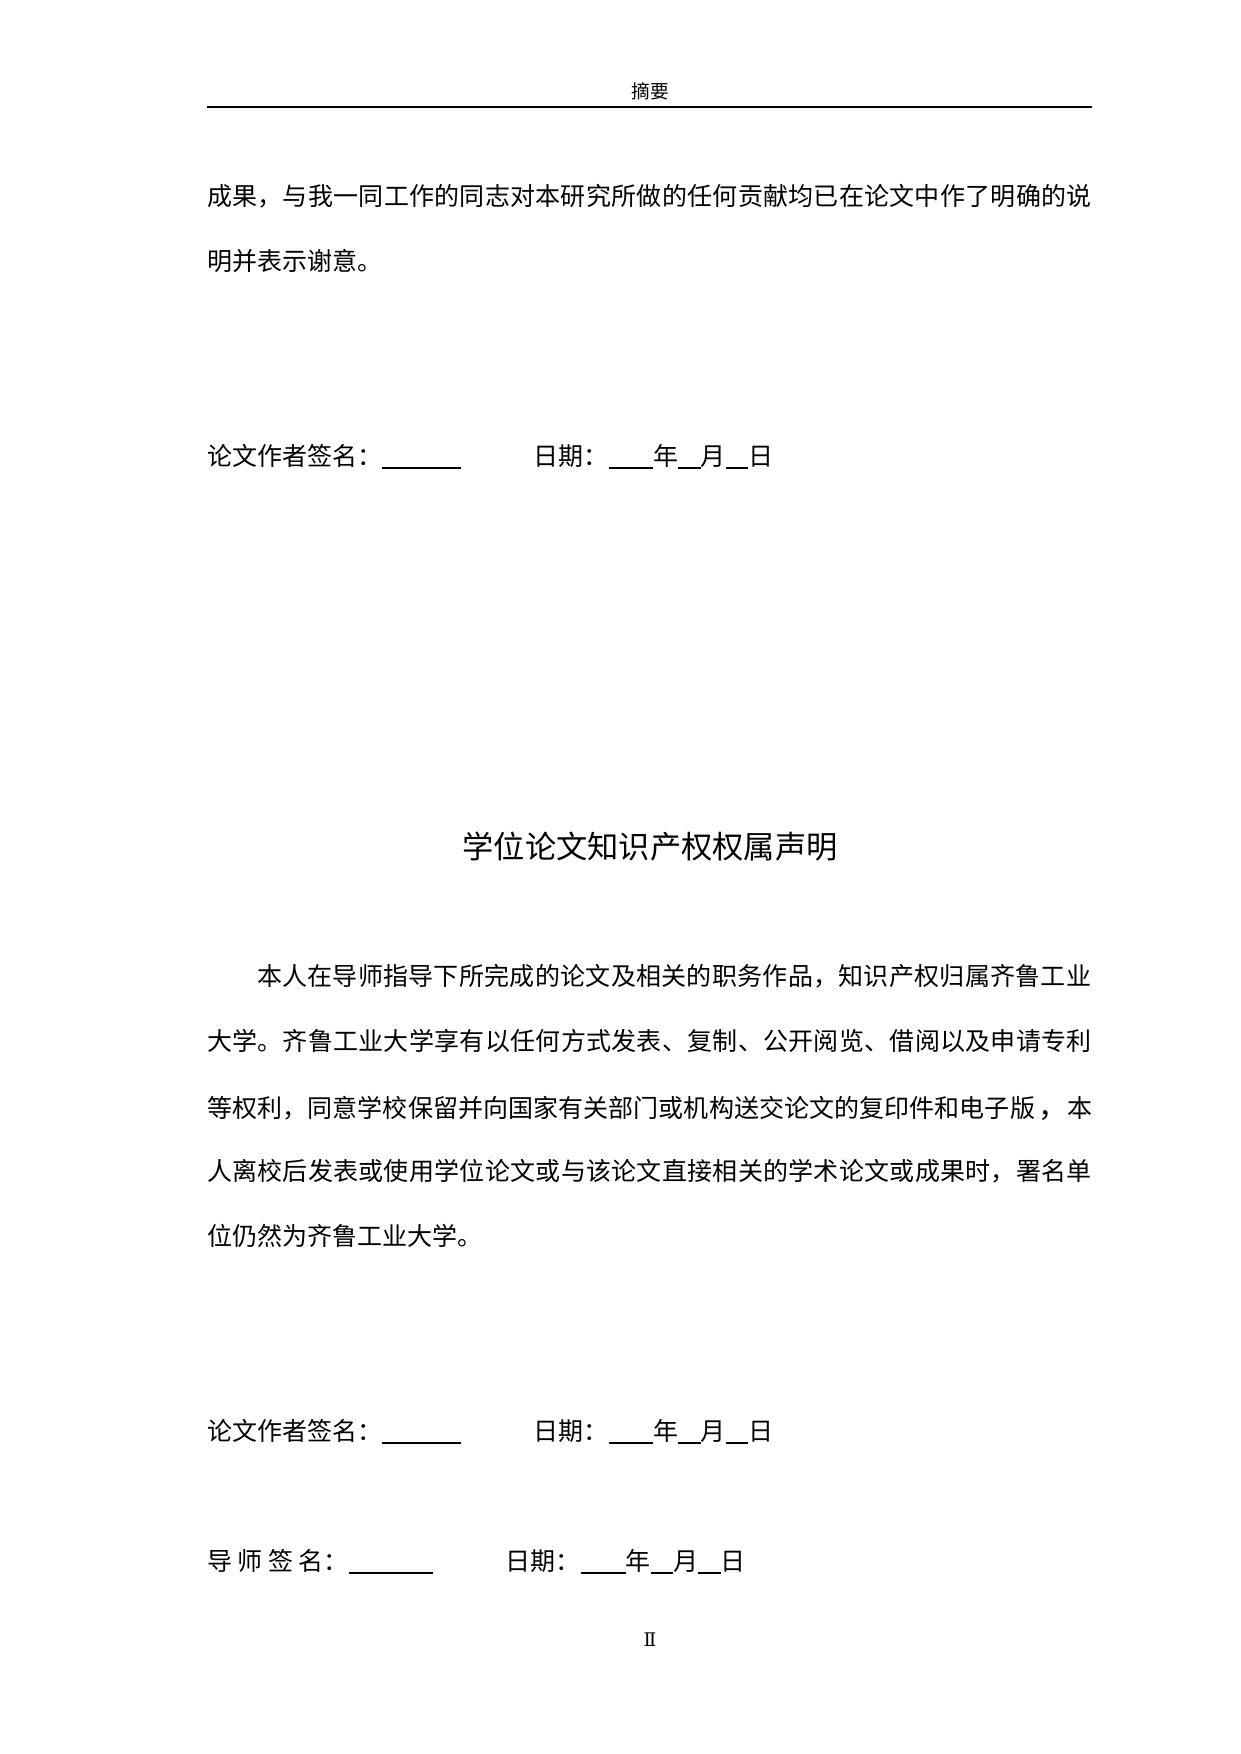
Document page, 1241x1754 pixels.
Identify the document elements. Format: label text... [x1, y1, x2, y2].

text 论文作者签名： 日期： 年 月 日 [207, 422, 1092, 487]
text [207, 162, 1092, 292]
text 本人在导师指导下所完成的论文及相关的职务作品，知识产权归属齐鲁工业大学。齐鲁工业大学享有以任何方式发表、复制、公开阅览、借阅以及申请专利等权利，同意学校保留并向国家有关部门或机构送交论文的复印件和电子版，本人离校后发表或使用学位论文或与该论文直接相关的学术论文或成果时，署名单位仍然为齐鲁工业大学。 [207, 942, 1092, 1267]
text 学位论文知识产权权属声明 [207, 812, 1092, 877]
text 导 师 签 名： 日期： 年 月 日 [207, 1527, 1092, 1592]
text 论文作者签名： 日期： 年 月 日 [207, 1397, 1092, 1462]
